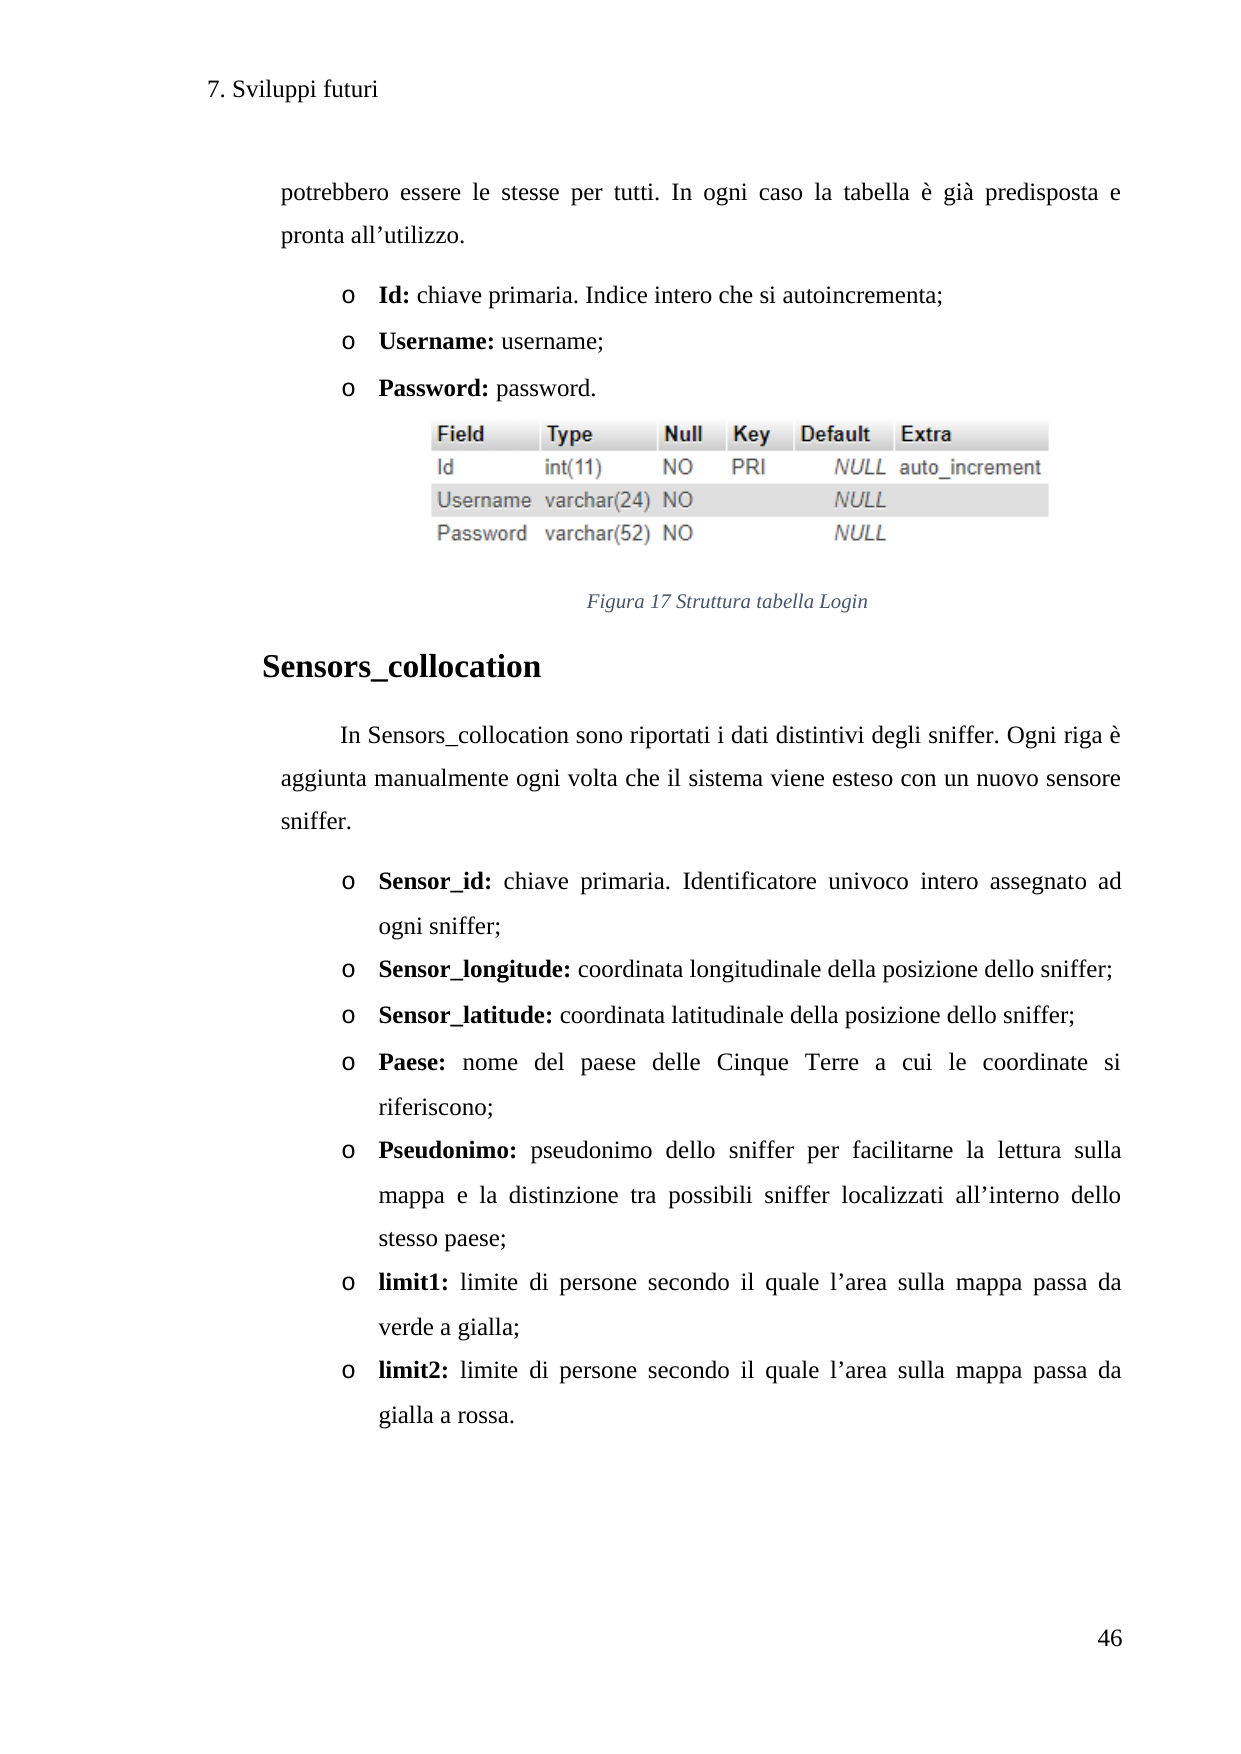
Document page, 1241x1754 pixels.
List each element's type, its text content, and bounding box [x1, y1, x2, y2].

list Username: username; [341, 326, 1122, 357]
list Paese: nome del paese delle Cinque Terre a cui le coordinate si riferiscono; [341, 1047, 1122, 1121]
list limit2: limite di persone secondo il quale l’area sulla mappa passa da gialla a rossa. [341, 1355, 1122, 1429]
picture [427, 418, 1052, 558]
list Sensor_latitude: coordinata latitudinale della posizione dello sniffer; [341, 1001, 1122, 1031]
list limit1: limite di persone secondo il quale l’area sulla mappa passa da verde a gialla; [341, 1267, 1122, 1341]
text In Sensors_collocation sono riportati i dati distintivi degli sniffer. Ogni riga è aggiunta manualmente ogni volta che il sistema viene esteso con un nuovo sensore sniffer. [281, 720, 1122, 835]
list Id: chiave primaria. Indice intero che si autoincrementa; [341, 280, 1122, 311]
text Figura 17 Struttura tabella Login [262, 589, 1122, 613]
list Pseudonimo: pseudonimo dello sniffer per facilitarne la lettura sulla mappa e la distinzione tra possibili sniffer localizzati all’interno dello stesso paese; [341, 1135, 1122, 1252]
list Sensor_id: chiave primaria. Identificatore univoco intero assegnato ad ogni sniffer; [341, 866, 1122, 940]
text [281, 177, 1122, 249]
list Password: password. [341, 373, 1122, 403]
list Sensor_longitude: coordinata longitudinale della posizione dello sniffer; [341, 954, 1122, 985]
text Sensors_collocation [207, 646, 1122, 684]
